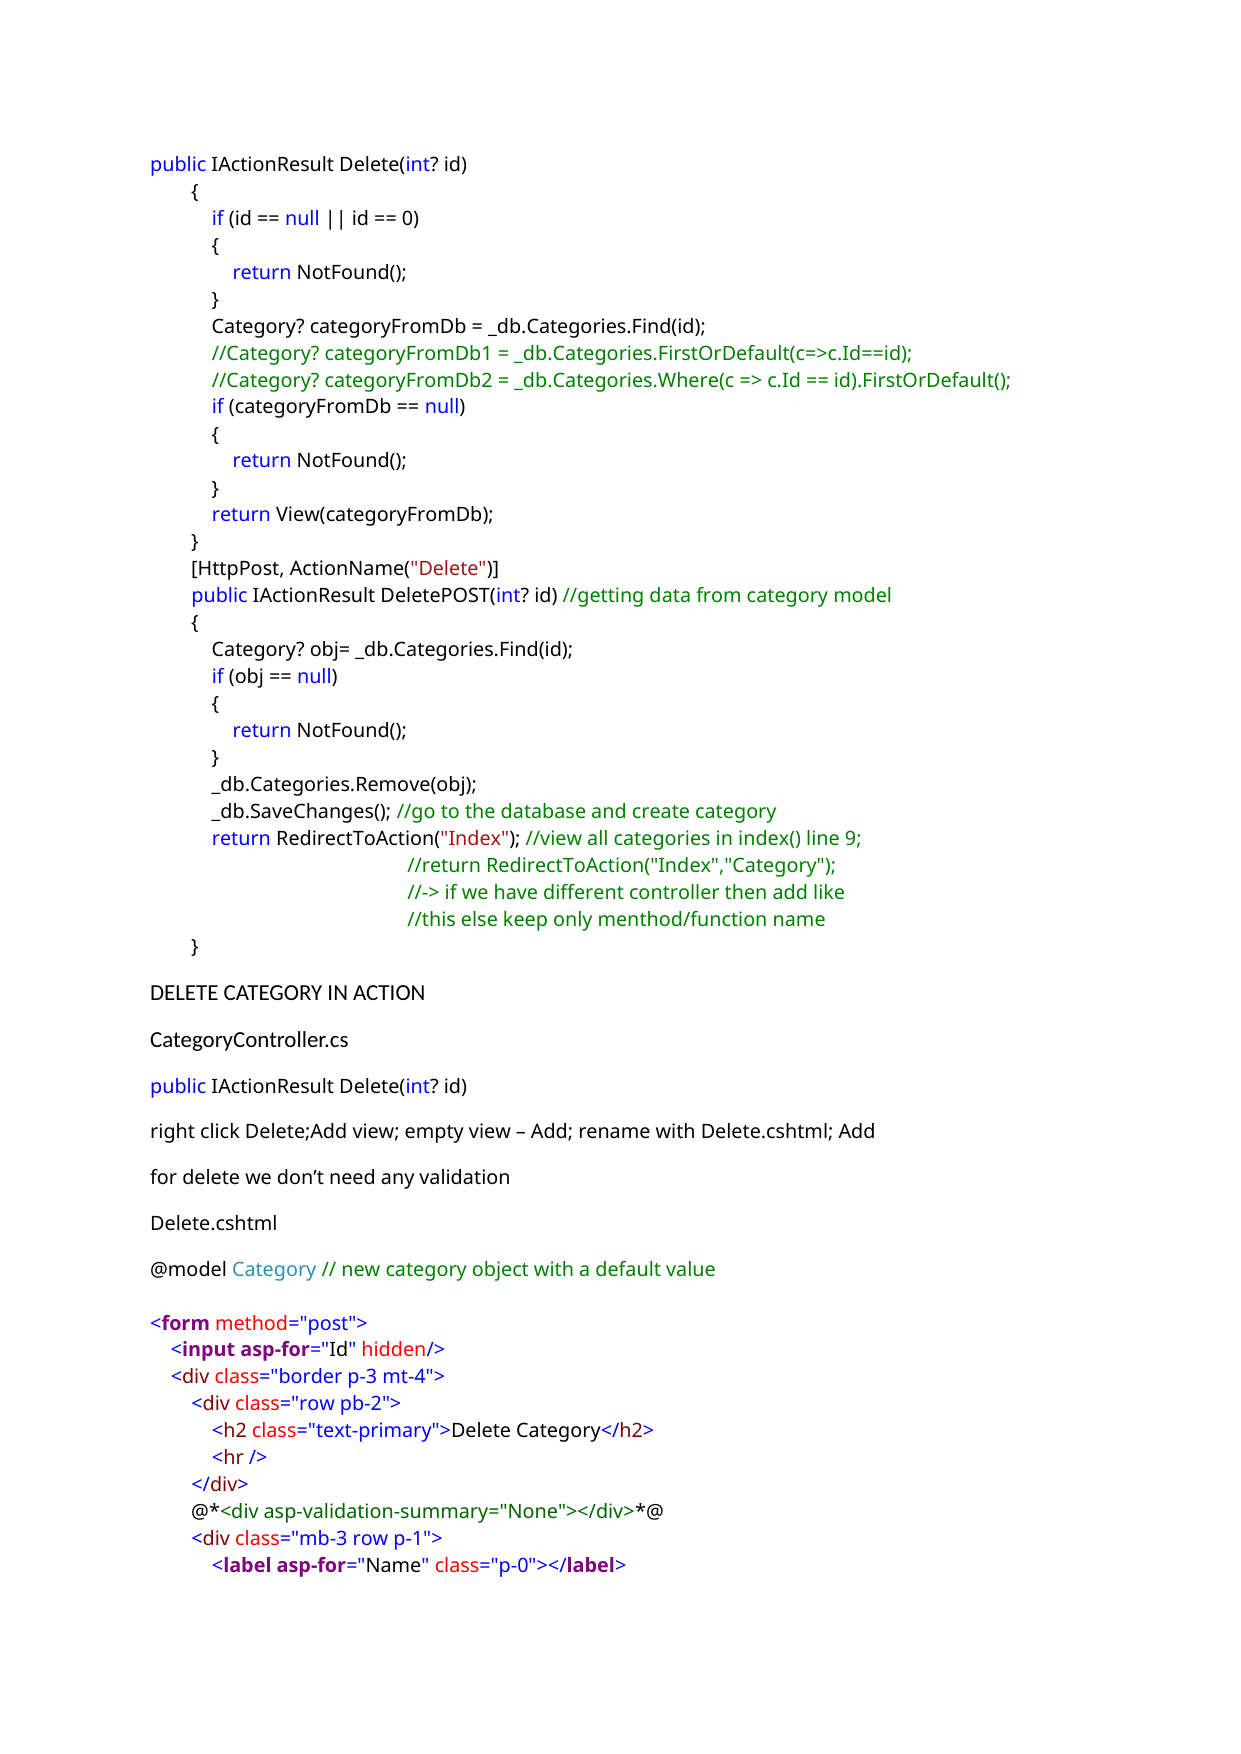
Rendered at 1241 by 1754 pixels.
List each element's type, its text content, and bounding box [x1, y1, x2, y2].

text Delete.cshtml [150, 1209, 1090, 1236]
text <label asp-for="Name" class="p-0"></label> [150, 1552, 1090, 1578]
text { [150, 231, 1090, 258]
text </div> [150, 1471, 1090, 1498]
text public IActionResult Delete(int? id) [150, 150, 1090, 177]
text _db.Categories.Remove(obj); [150, 771, 1090, 797]
text DELETE CATEGORY IN ACTION [150, 978, 1090, 1006]
text { [150, 177, 1090, 204]
text return View(categoryFromDb); [150, 501, 1090, 528]
text right click Delete;Add view; empty view – Add; rename with Delete.cshtml; Add [150, 1118, 1090, 1144]
text <div class="mb-3 row p-1"> [150, 1524, 1090, 1552]
text if (obj == null) [150, 663, 1090, 689]
text <hr /> [150, 1444, 1090, 1471]
text //Category? categoryFromDb1 = _db.Categories.FirstOrDefault(c=>c.Id==id); [150, 339, 1090, 366]
text return NotFound(); [150, 258, 1090, 285]
text <input asp-for="Id" hidden/> [150, 1336, 1090, 1363]
text //this else keep only menthod/function name [150, 905, 1090, 932]
text } [150, 474, 1090, 501]
text if (id == null || id == 0) [150, 204, 1090, 231]
text [HttpPost, ActionName("Delete")] [150, 555, 1090, 582]
text } [150, 743, 1090, 771]
text <h2 class="text-primary">Delete Category</h2> [150, 1417, 1090, 1444]
text } [150, 528, 1090, 555]
text //return RedirectToAction("Index","Category"); [150, 851, 1090, 878]
text CategoryController.cs [150, 1025, 1090, 1053]
text public IActionResult DeletePOST(int? id) //getting data from category model [150, 582, 1090, 609]
text //Category? categoryFromDb2 = _db.Categories.Where(c => c.Id == id).FirstOrDefault(); [150, 366, 1090, 393]
text if (categoryFromDb == null) [150, 393, 1090, 420]
text return NotFound(); [150, 447, 1090, 474]
text return RedirectToAction("Index"); //view all categories in index() line 9; [150, 824, 1090, 851]
text } [150, 285, 1090, 312]
text public IActionResult Delete(int? id) [150, 1072, 1090, 1099]
text @model Category // new category object with a default value [150, 1255, 1090, 1282]
text _db.SaveChanges(); //go to the database and create category [150, 797, 1090, 824]
text <div class="row pb-2"> [150, 1390, 1090, 1417]
text <form method="post"> [150, 1309, 1090, 1336]
text <div class="border p-3 mt-4"> [150, 1363, 1090, 1390]
text } [150, 932, 1090, 959]
text @*<div asp-validation-summary="None"></div>*@ [150, 1498, 1090, 1524]
text { [150, 689, 1090, 717]
text for delete we don’t need any validation [150, 1163, 1090, 1190]
text { [150, 420, 1090, 447]
text return NotFound(); [150, 717, 1090, 743]
text { [150, 609, 1090, 636]
text //-> if we have different controller then add like [150, 878, 1090, 905]
text Category? categoryFromDb = _db.Categories.Find(id); [150, 312, 1090, 339]
text Category? obj= _db.Categories.Find(id); [150, 636, 1090, 663]
